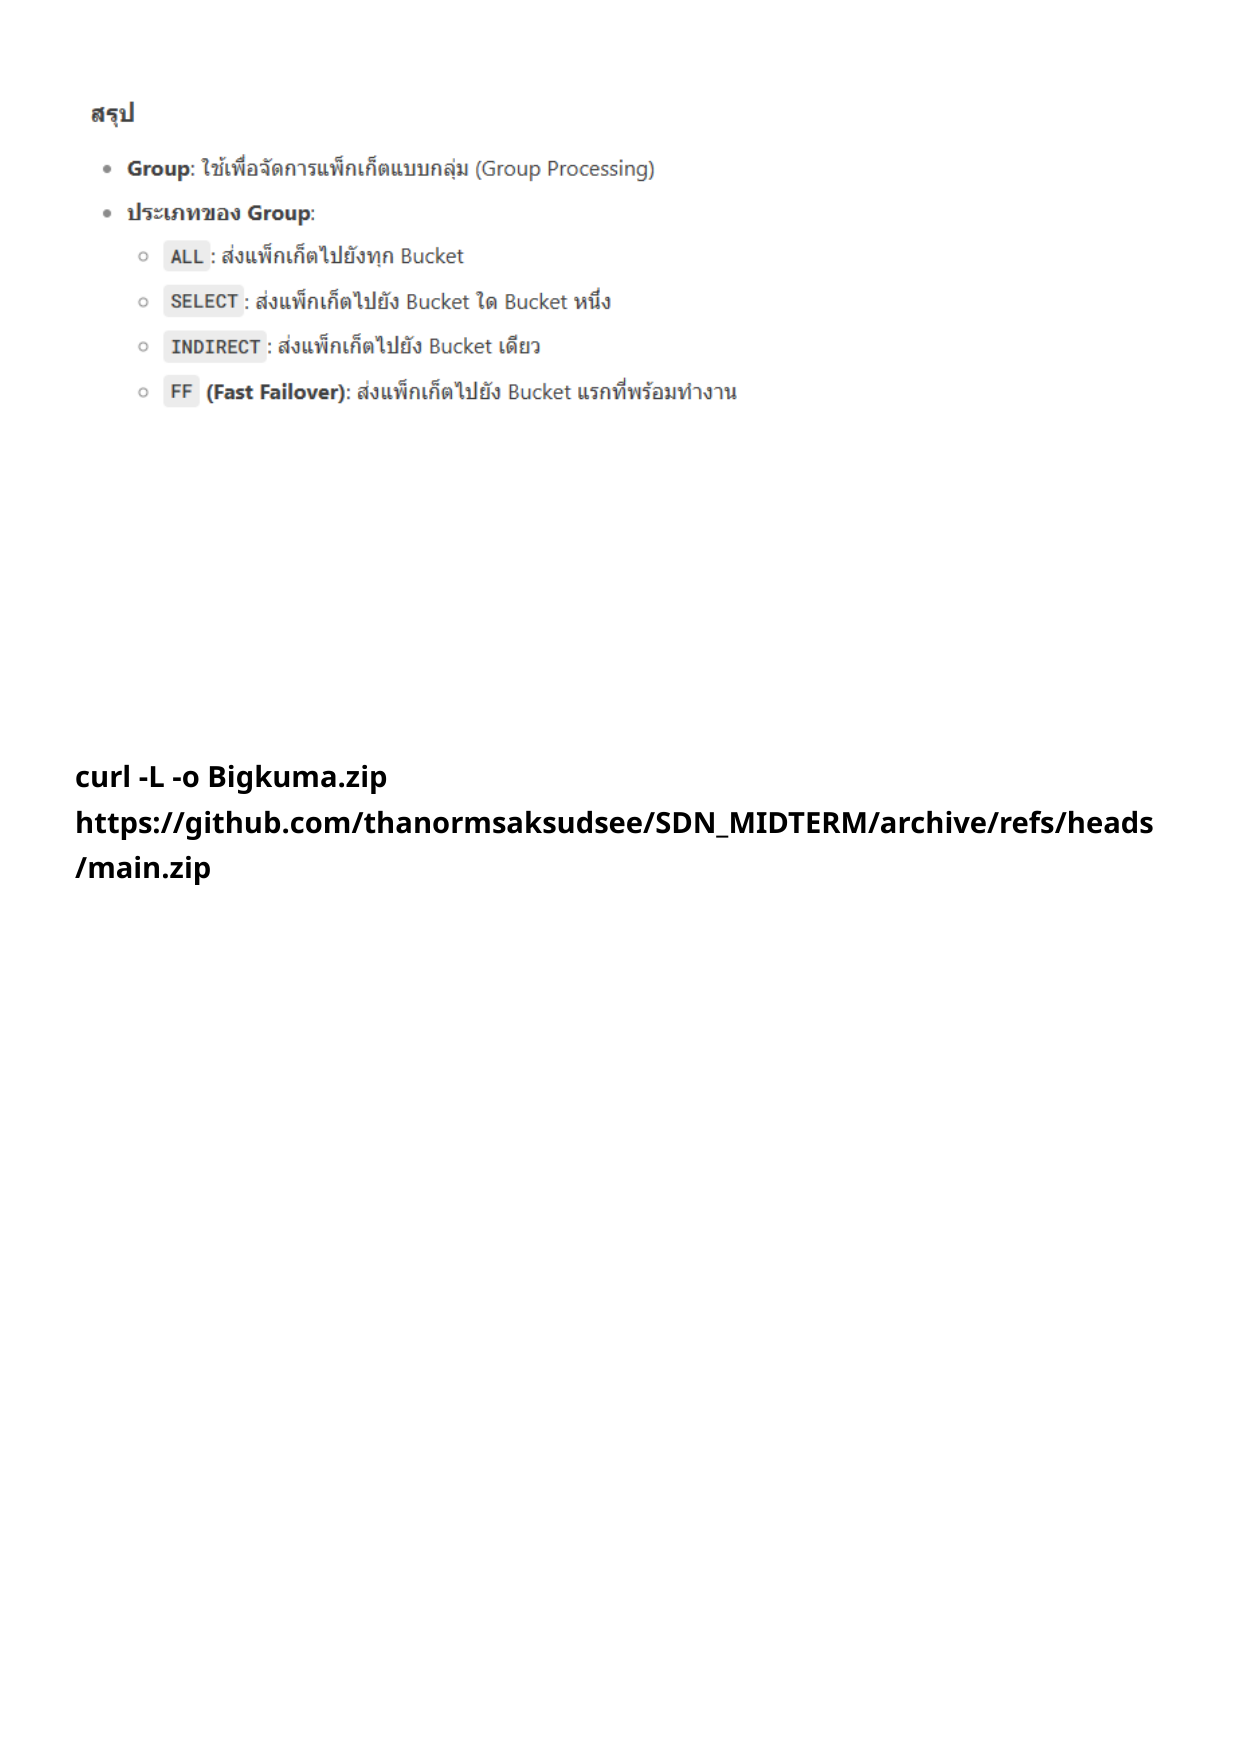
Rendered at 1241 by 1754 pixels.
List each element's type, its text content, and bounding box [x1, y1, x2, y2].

text curl -L -o Bigkuma.zip https://github.com/thanormsaksudsee/SDN_MIDTERM/archive/refs/heads/main.zip [75, 756, 1165, 887]
picture [75, 84, 761, 433]
